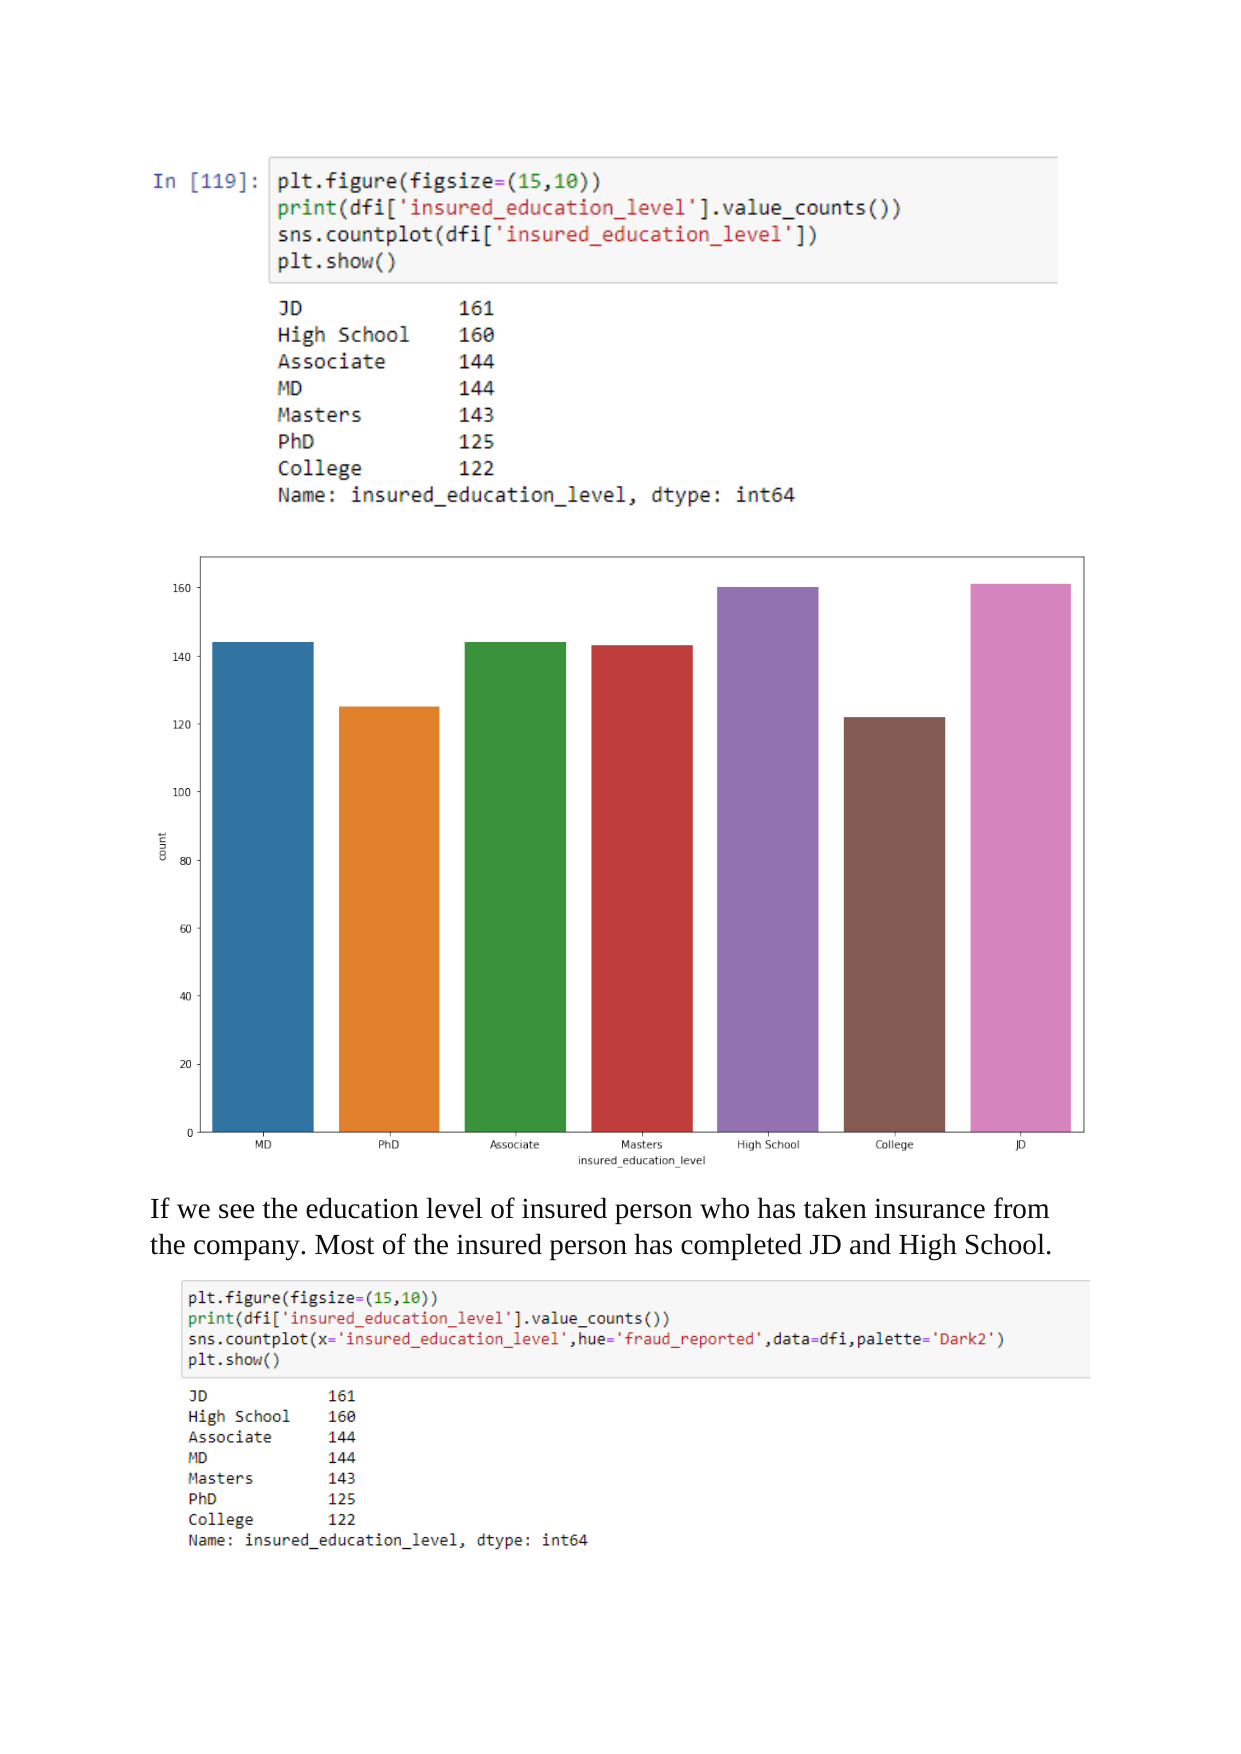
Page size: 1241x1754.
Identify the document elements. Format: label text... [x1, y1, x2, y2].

picture [150, 150, 1058, 532]
text If we see the education level of insured person who has taken insurance from the company. Most of the insured person has completed JD and High School. [150, 1191, 1090, 1261]
picture [150, 1280, 1091, 1565]
picture [150, 550, 1091, 1173]
